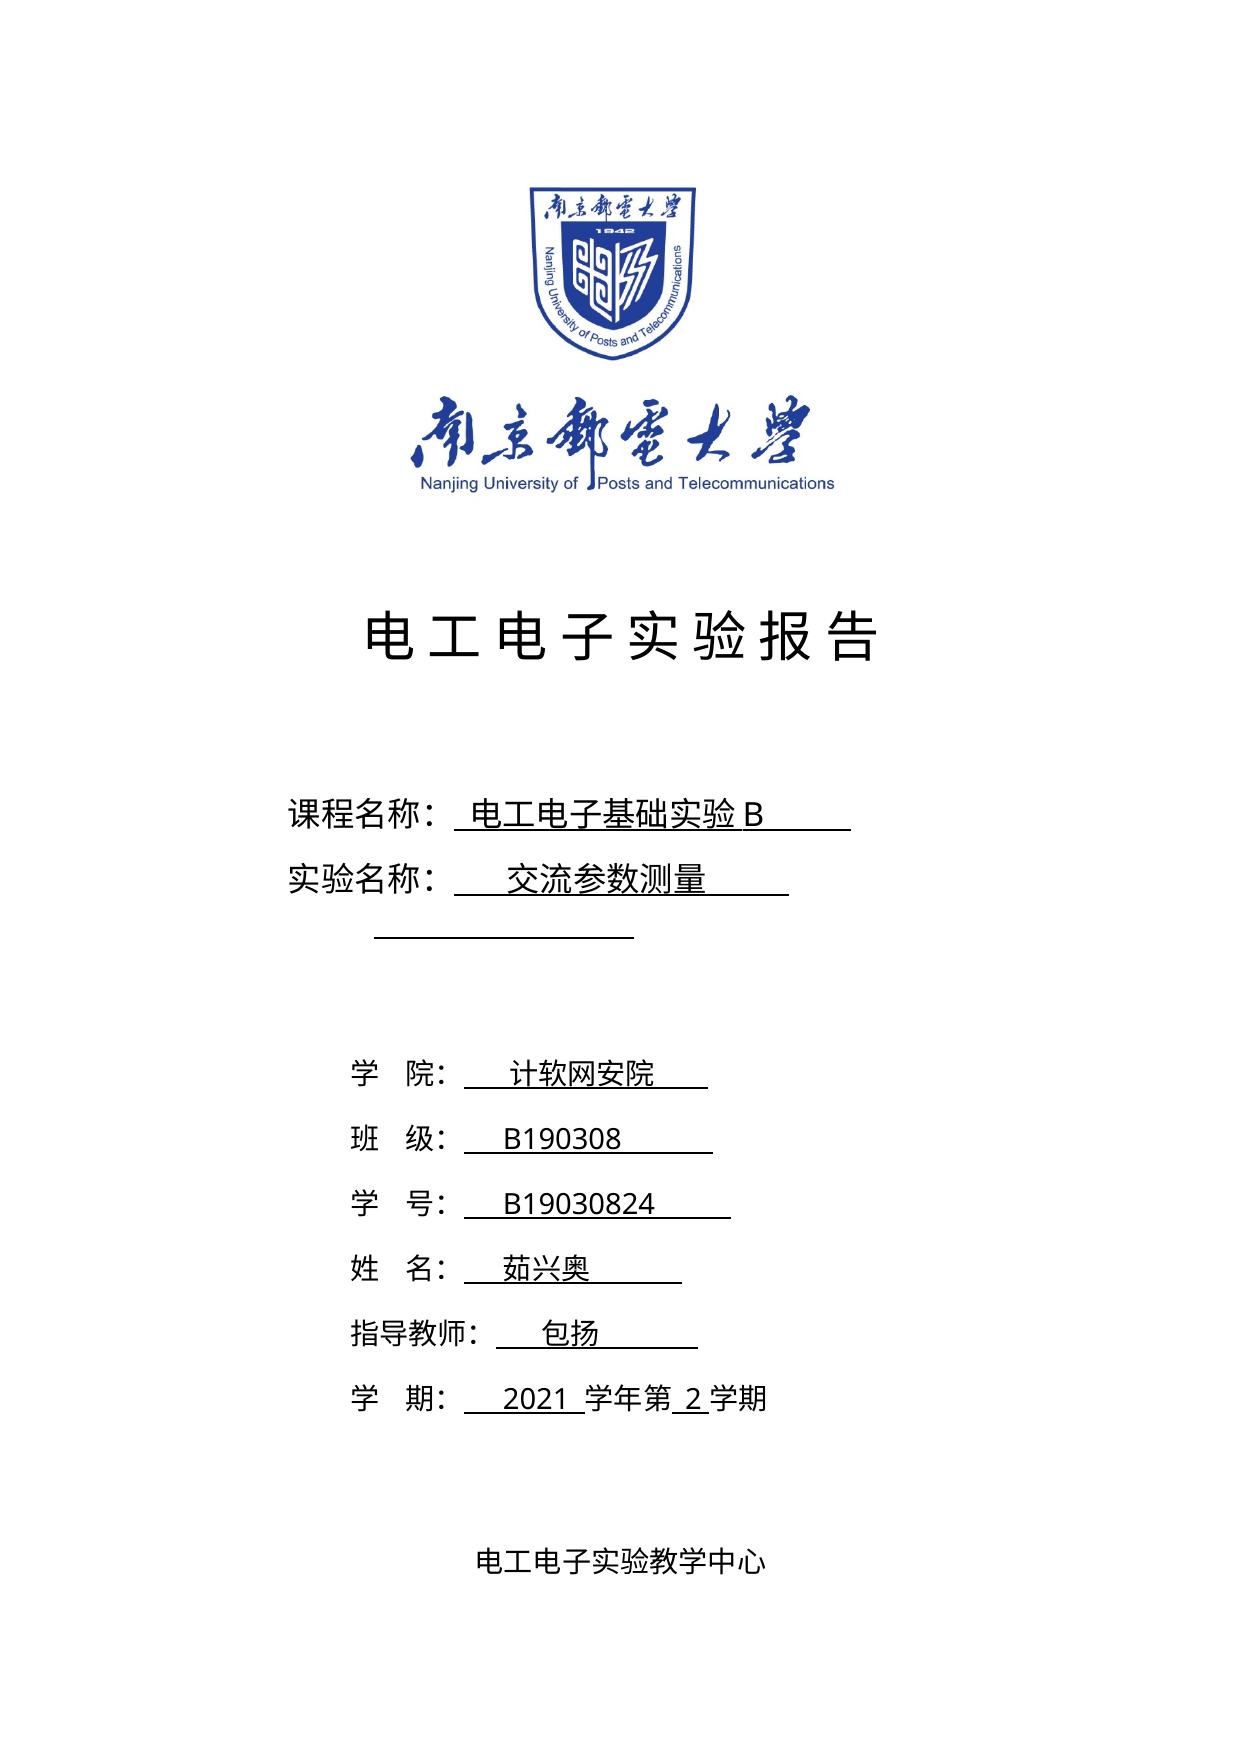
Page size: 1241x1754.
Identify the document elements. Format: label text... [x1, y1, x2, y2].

text 电 工 电 子 实 验 报 告 [187, 584, 1053, 682]
text 学 期： 2021 学年第 2 学期 [350, 1364, 1053, 1429]
text 电工电子实验教学中心 [187, 1527, 1053, 1592]
text 课程名称： 电工电子基础实验B [187, 779, 1053, 844]
text 学 号： B19030824 [350, 1169, 1053, 1234]
text 学 院： 计软网安院 [350, 1039, 1053, 1104]
text 班 级： B190308 [350, 1104, 1053, 1169]
picture [398, 370, 838, 523]
picture [525, 183, 707, 365]
text 实验名称： 交流参数测量 [187, 844, 1053, 909]
text 指导教师： 包扬 [350, 1299, 1053, 1364]
text 姓 名： 茹兴奥 [350, 1234, 1053, 1299]
